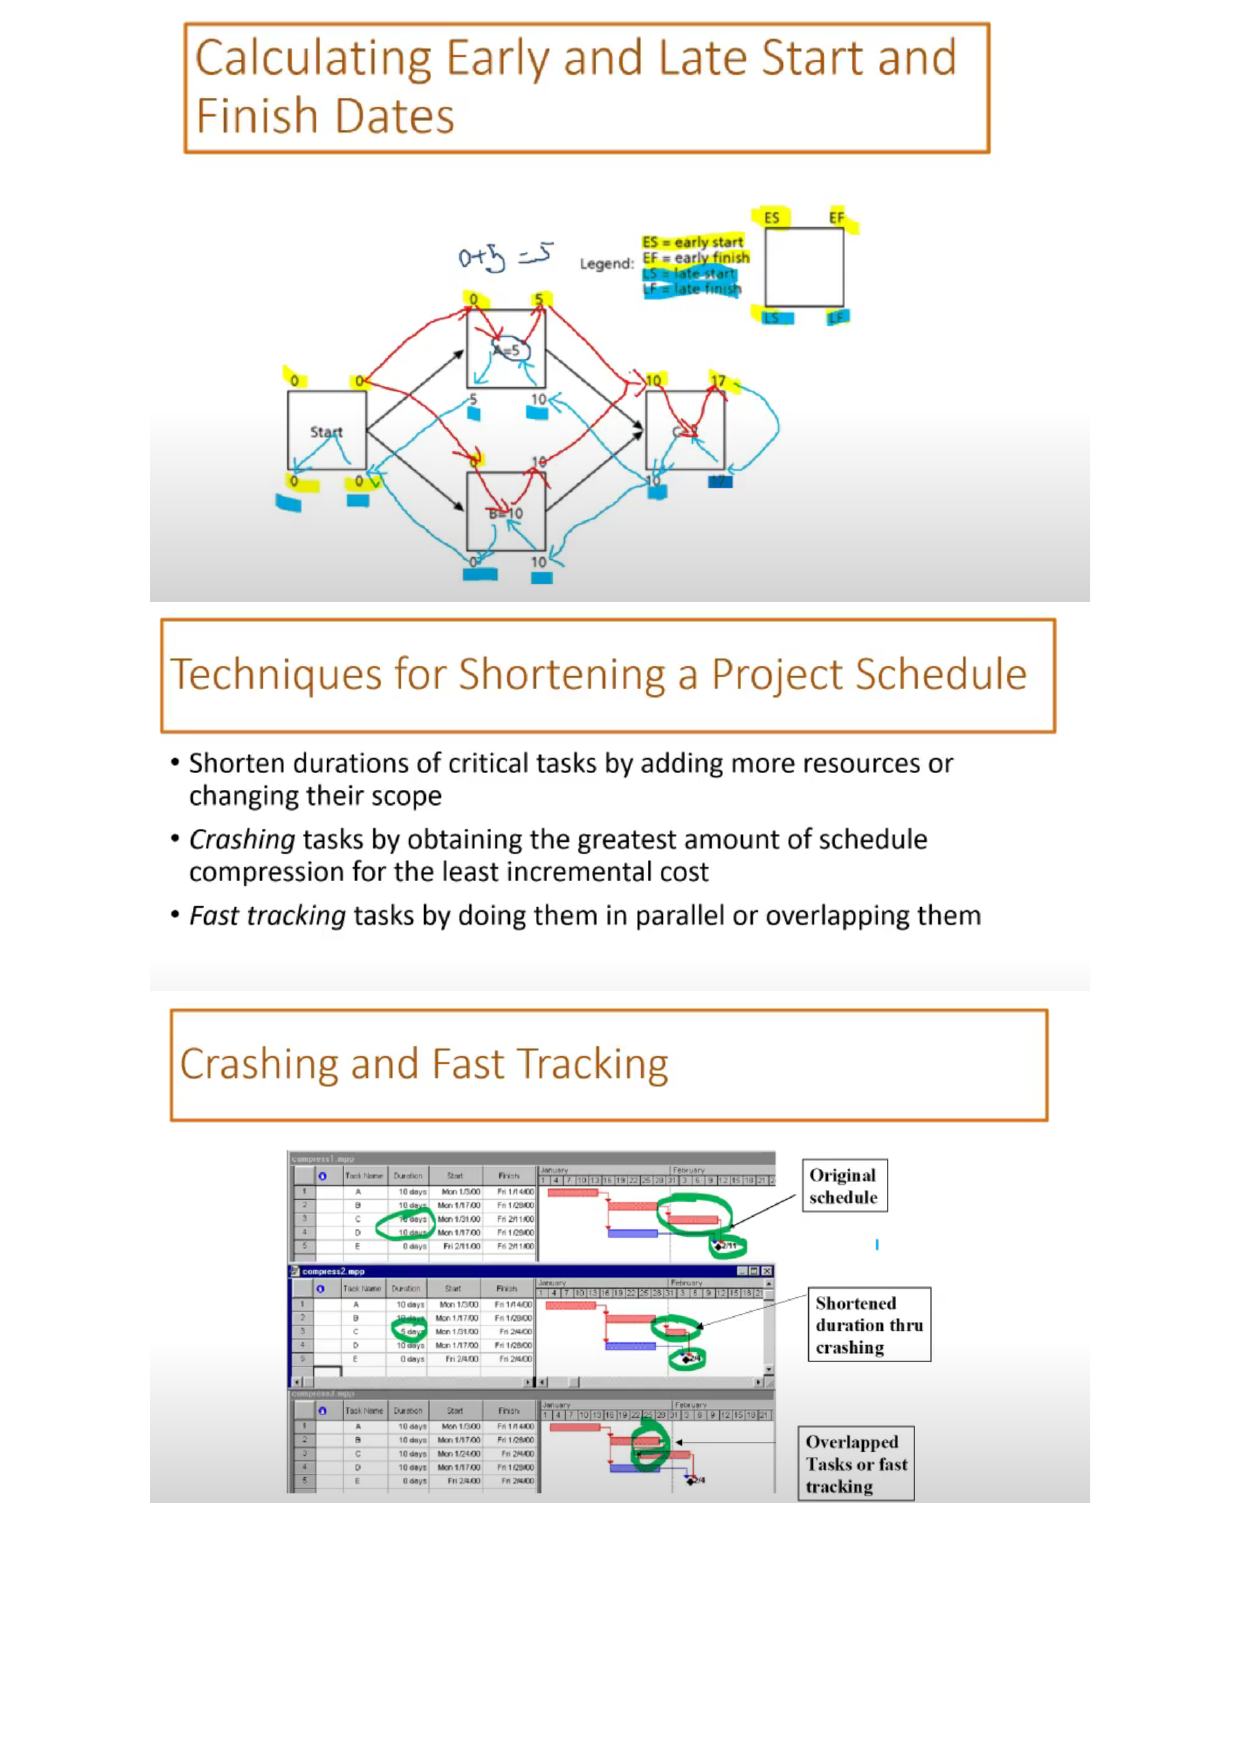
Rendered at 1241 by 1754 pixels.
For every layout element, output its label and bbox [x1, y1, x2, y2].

picture [150, 2, 1091, 602]
picture [150, 606, 1091, 991]
picture [150, 994, 1091, 1503]
